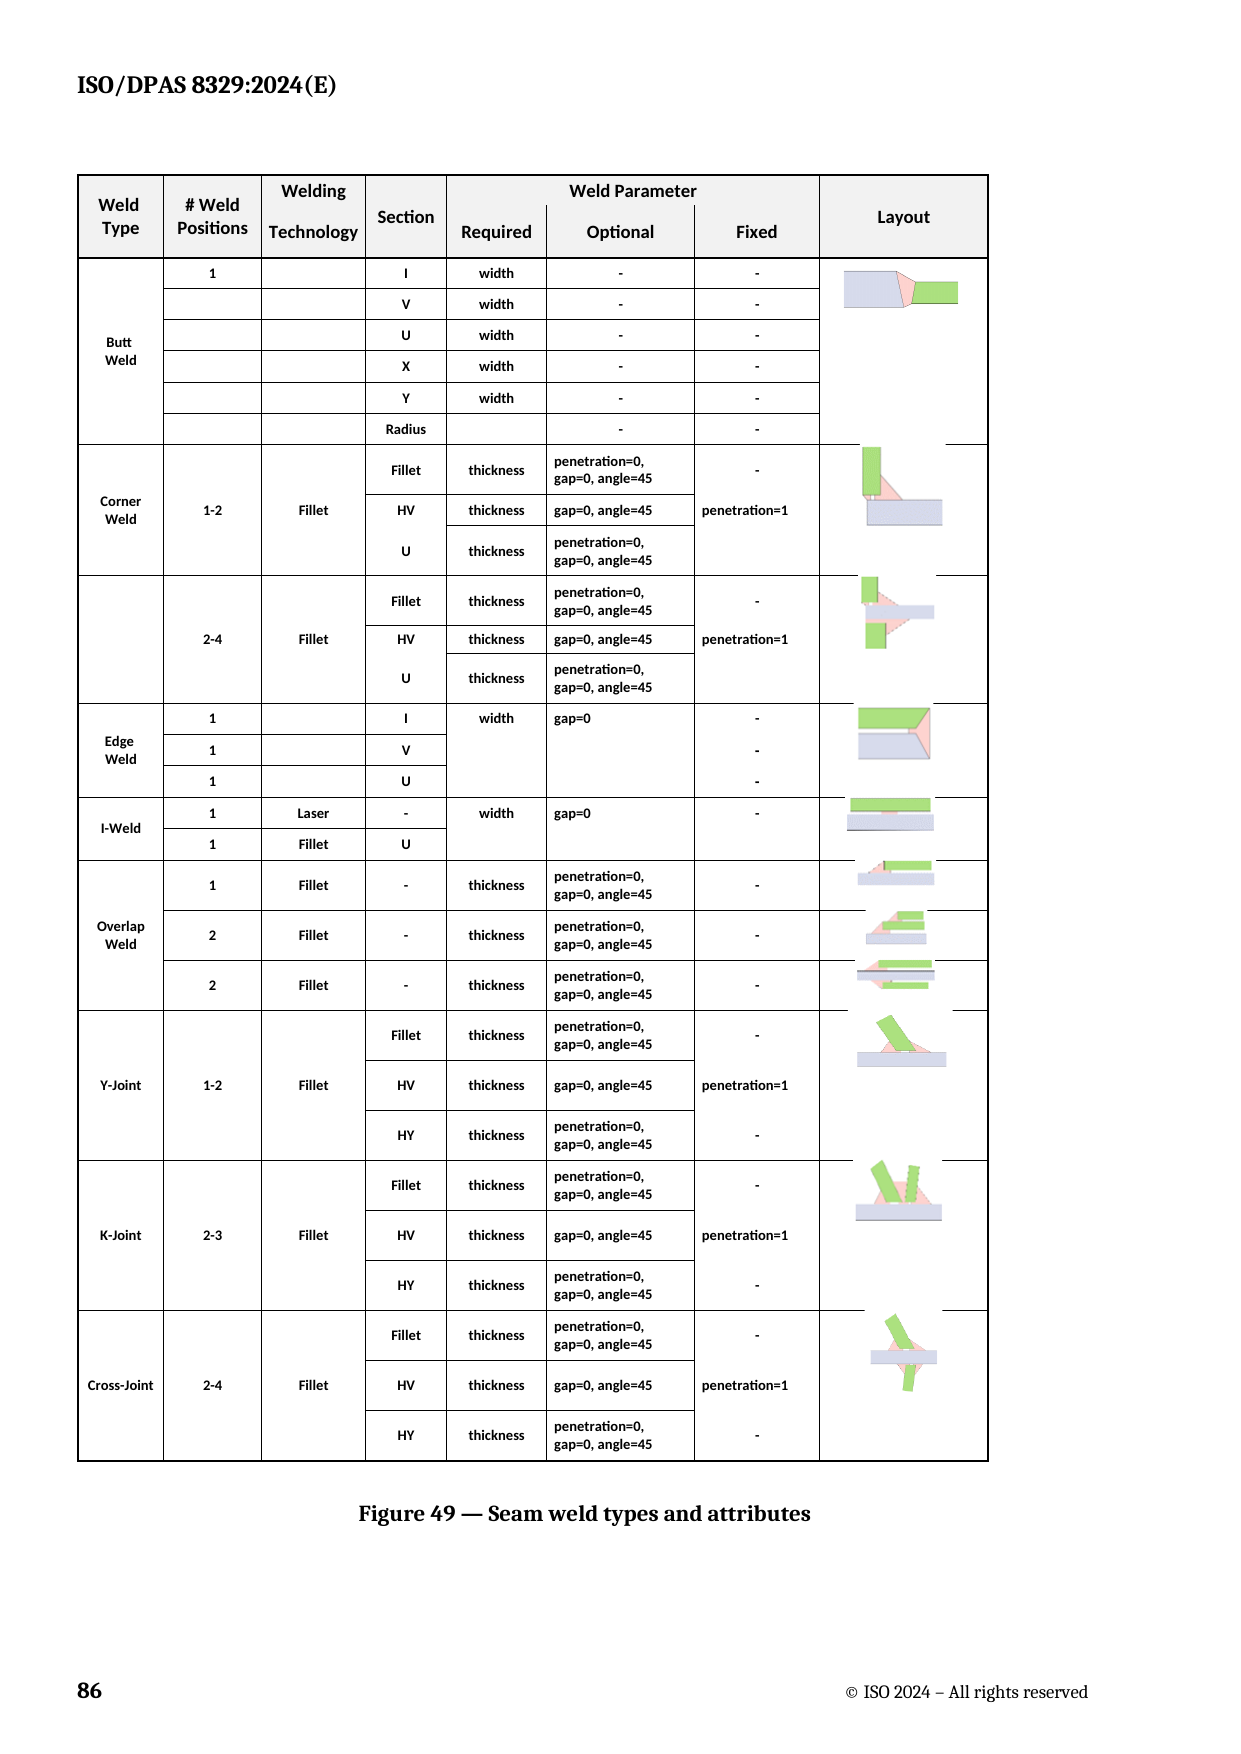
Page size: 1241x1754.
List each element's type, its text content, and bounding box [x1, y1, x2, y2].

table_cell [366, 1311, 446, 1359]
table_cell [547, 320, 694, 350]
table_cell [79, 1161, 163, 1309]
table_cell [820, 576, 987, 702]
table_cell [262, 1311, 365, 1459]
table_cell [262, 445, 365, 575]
picture [864, 1309, 943, 1394]
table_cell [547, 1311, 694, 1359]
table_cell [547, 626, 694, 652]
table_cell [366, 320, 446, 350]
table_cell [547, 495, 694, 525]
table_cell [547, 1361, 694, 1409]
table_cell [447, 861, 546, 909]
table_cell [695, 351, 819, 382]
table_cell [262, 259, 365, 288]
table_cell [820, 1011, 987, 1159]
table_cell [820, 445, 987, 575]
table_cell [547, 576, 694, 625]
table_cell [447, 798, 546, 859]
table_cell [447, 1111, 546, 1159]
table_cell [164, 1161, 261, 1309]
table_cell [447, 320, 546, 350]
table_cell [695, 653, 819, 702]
picture [855, 959, 935, 990]
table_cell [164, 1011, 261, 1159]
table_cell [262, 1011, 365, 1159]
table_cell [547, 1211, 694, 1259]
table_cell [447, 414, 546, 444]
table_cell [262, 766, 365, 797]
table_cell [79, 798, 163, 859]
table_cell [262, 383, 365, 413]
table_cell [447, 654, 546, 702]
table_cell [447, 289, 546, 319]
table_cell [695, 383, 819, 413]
picture [839, 256, 962, 323]
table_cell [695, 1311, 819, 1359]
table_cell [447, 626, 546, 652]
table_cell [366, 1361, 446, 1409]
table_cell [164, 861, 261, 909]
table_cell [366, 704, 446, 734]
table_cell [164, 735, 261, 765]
text Figure 49 — Seam weld types and attributes [77, 1500, 1092, 1527]
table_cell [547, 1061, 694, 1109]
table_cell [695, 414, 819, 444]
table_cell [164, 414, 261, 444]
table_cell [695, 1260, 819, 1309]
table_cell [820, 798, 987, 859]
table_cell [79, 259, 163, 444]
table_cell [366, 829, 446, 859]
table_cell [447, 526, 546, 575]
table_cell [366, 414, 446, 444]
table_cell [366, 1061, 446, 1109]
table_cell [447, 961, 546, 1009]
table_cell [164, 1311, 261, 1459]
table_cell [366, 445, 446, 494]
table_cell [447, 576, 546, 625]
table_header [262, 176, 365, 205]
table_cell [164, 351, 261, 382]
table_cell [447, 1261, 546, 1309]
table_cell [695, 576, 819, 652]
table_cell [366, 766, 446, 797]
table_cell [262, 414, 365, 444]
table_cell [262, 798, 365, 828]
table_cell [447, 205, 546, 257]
picture [859, 444, 946, 529]
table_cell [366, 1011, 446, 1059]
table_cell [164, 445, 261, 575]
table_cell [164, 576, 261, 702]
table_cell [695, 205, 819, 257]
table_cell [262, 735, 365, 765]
picture [845, 797, 936, 832]
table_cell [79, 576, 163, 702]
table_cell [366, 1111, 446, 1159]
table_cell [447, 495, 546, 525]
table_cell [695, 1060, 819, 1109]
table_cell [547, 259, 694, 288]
picture [855, 859, 937, 887]
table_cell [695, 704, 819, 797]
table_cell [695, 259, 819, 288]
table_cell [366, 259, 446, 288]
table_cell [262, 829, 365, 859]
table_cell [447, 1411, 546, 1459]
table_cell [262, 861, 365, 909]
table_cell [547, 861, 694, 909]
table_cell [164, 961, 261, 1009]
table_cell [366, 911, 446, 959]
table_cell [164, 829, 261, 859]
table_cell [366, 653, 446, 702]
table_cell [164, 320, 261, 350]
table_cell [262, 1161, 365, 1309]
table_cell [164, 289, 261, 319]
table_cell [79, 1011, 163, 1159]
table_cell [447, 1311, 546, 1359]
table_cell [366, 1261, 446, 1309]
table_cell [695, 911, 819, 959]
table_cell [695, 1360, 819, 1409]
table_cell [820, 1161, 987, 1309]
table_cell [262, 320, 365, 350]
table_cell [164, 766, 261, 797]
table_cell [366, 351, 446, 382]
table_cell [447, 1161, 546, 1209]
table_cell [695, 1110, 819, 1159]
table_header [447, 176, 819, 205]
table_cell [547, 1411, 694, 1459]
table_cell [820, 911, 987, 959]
picture [847, 1009, 953, 1071]
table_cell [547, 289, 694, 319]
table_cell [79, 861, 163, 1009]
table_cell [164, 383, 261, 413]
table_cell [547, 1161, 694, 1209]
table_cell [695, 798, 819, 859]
picture [865, 909, 928, 945]
picture [853, 1159, 943, 1222]
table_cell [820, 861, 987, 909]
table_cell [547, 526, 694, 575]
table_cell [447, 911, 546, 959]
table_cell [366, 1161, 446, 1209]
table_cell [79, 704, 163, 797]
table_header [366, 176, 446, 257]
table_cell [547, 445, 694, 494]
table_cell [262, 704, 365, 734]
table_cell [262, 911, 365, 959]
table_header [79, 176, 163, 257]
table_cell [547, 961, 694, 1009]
picture [858, 575, 937, 651]
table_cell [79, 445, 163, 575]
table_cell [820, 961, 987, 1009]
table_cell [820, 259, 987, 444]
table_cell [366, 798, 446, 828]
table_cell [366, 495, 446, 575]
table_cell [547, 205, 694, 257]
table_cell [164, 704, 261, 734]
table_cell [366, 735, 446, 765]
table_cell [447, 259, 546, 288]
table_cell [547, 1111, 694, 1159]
picture [853, 702, 934, 764]
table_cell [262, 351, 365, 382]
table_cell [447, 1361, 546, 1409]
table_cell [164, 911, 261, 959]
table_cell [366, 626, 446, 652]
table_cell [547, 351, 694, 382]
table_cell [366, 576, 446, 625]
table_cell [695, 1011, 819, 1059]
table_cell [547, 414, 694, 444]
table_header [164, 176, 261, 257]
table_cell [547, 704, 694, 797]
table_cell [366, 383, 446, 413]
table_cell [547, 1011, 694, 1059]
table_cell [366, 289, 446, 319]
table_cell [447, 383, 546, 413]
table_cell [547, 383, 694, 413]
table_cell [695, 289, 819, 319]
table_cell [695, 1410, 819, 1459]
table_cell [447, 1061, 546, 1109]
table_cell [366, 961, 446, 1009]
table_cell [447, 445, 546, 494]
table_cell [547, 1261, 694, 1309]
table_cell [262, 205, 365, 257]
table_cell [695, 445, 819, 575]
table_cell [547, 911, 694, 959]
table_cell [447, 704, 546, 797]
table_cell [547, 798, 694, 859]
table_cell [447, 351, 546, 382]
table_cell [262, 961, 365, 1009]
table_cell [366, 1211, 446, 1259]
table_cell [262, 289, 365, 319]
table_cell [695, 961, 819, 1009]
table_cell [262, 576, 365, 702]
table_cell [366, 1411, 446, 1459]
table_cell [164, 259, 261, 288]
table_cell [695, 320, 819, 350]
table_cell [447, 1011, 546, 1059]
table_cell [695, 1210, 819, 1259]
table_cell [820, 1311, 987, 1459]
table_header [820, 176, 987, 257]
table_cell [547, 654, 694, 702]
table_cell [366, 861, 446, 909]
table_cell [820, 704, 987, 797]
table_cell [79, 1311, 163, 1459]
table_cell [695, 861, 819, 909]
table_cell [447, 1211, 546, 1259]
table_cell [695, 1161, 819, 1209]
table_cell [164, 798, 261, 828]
